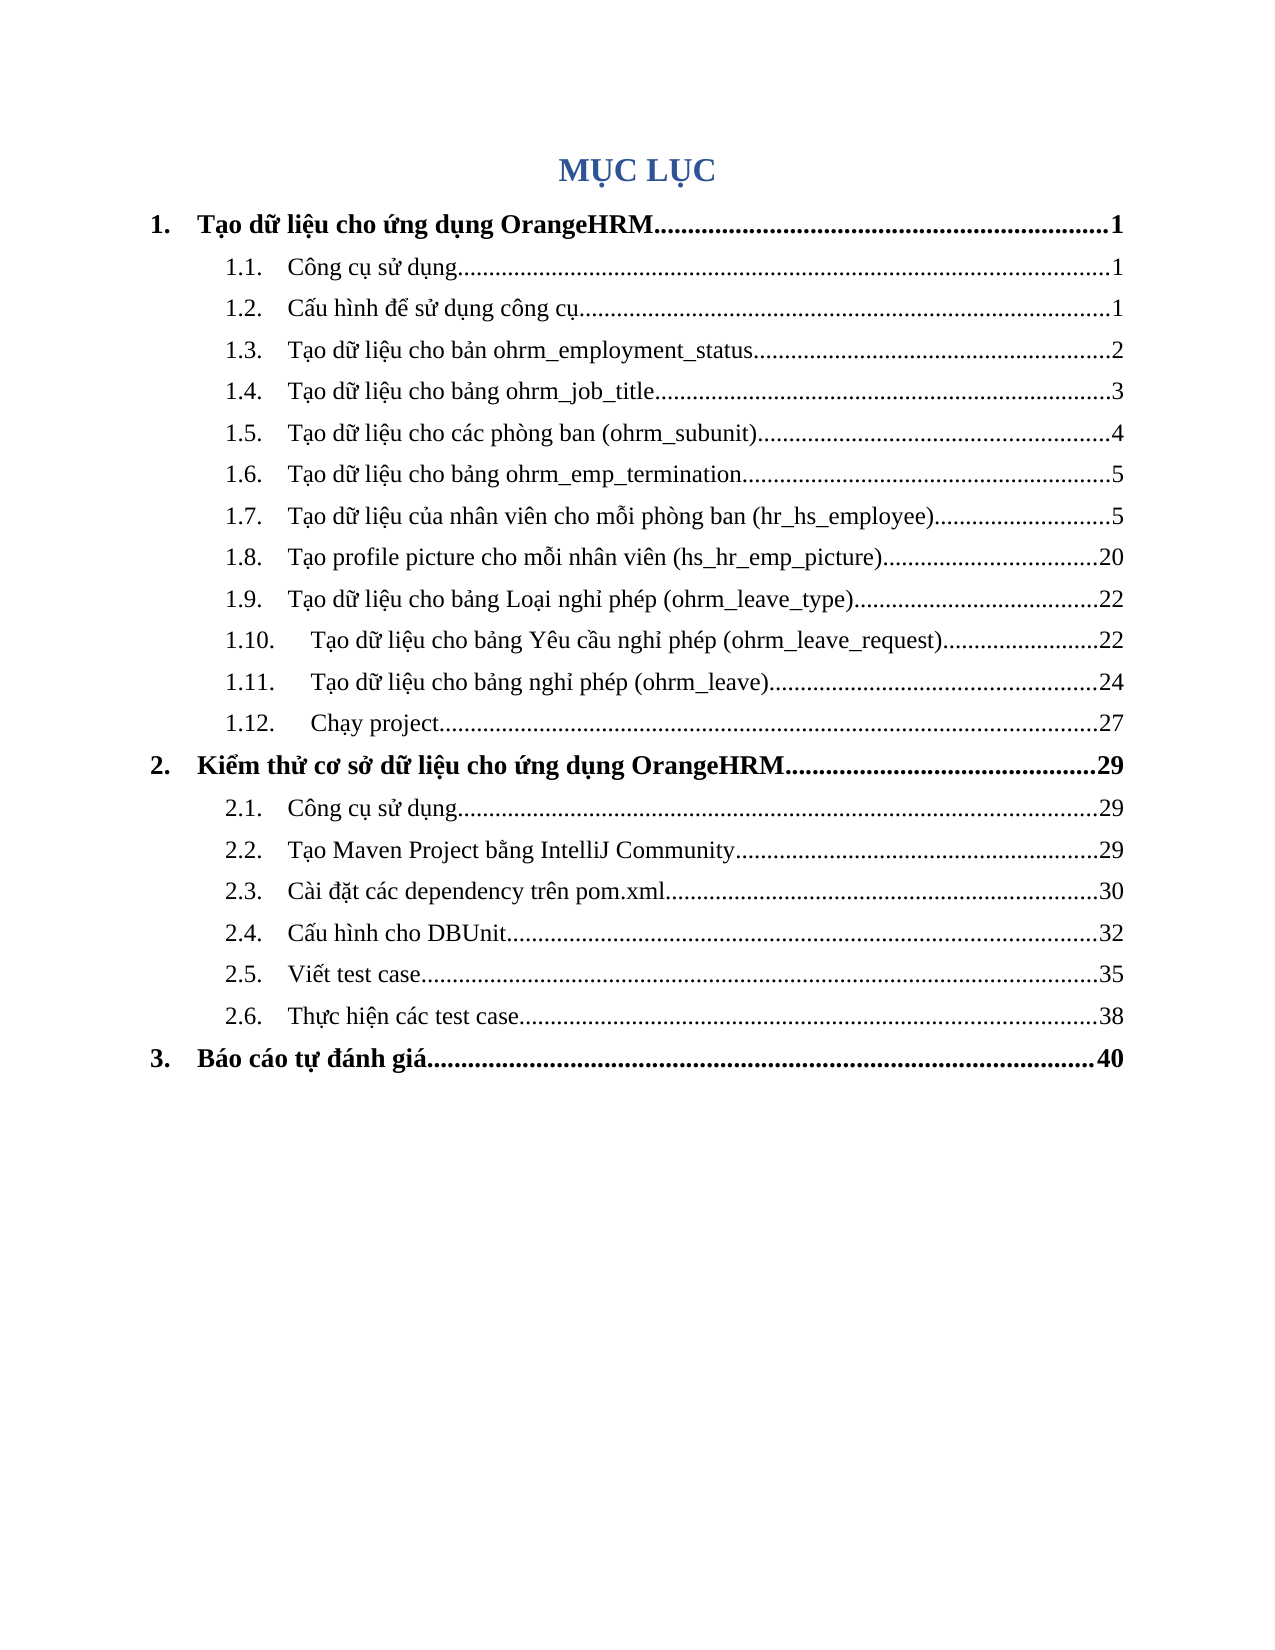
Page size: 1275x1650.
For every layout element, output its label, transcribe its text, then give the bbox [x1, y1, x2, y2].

text 1.7. Tạo dữ liệu của nhân viên cho mỗi phòng ban (hr_hs_employee) 5 [225, 501, 1125, 529]
text 1.10. Tạo dữ liệu cho bảng Yêu cầu nghỉ phép (ohrm_leave_request) 22 [225, 625, 1125, 654]
text 3. Báo cáo tự đánh giá 40 [150, 1042, 1125, 1073]
text 2.2. Tạo Maven Project bằng IntelliJ Community 29 [225, 835, 1125, 864]
text 2.6. Thực hiện các test case 38 [225, 1001, 1125, 1029]
text 1.3. Tạo dữ liệu cho bản ohrm_employment_status 2 [225, 335, 1125, 364]
text 1.2. Cấu hình để sử dụng công cụ 1 [225, 293, 1125, 322]
text 1.12. Chạy project 27 [225, 708, 1125, 737]
text 2.1. Công cụ sử dụng 29 [225, 793, 1125, 822]
text 1.6. Tạo dữ liệu cho bảng ohrm_emp_termination 5 [225, 459, 1125, 488]
text 1.1. Công cụ sử dụng 1 [225, 252, 1125, 281]
text 1.11. Tạo dữ liệu cho bảng nghỉ phép (ohrm_leave) 24 [225, 667, 1125, 695]
text 1.4. Tạo dữ liệu cho bảng ohrm_job_title 3 [225, 376, 1125, 405]
text 1.5. Tạo dữ liệu cho các phòng ban (ohrm_subunit) 4 [225, 418, 1125, 447]
text 1.9. Tạo dữ liệu cho bảng Loại nghỉ phép (ohrm_leave_type) 22 [225, 584, 1125, 612]
text 2. Kiểm thử cơ sở dữ liệu cho ứng dụng OrangeHRM 29 [150, 749, 1125, 781]
text 2.3. Cài đặt các dependency trên pom.xml 30 [225, 876, 1125, 905]
text 2.5. Viết test case 35 [225, 959, 1125, 988]
text 1.8. Tạo profile picture cho mỗi nhân viên (hs_hr_emp_picture) 20 [225, 542, 1125, 571]
text 2.4. Cấu hình cho DBUnit 32 [225, 918, 1125, 947]
text MỤC LỤC [150, 150, 1125, 188]
text 1. Tạo dữ liệu cho ứng dụng OrangeHRM 1 [150, 208, 1125, 239]
